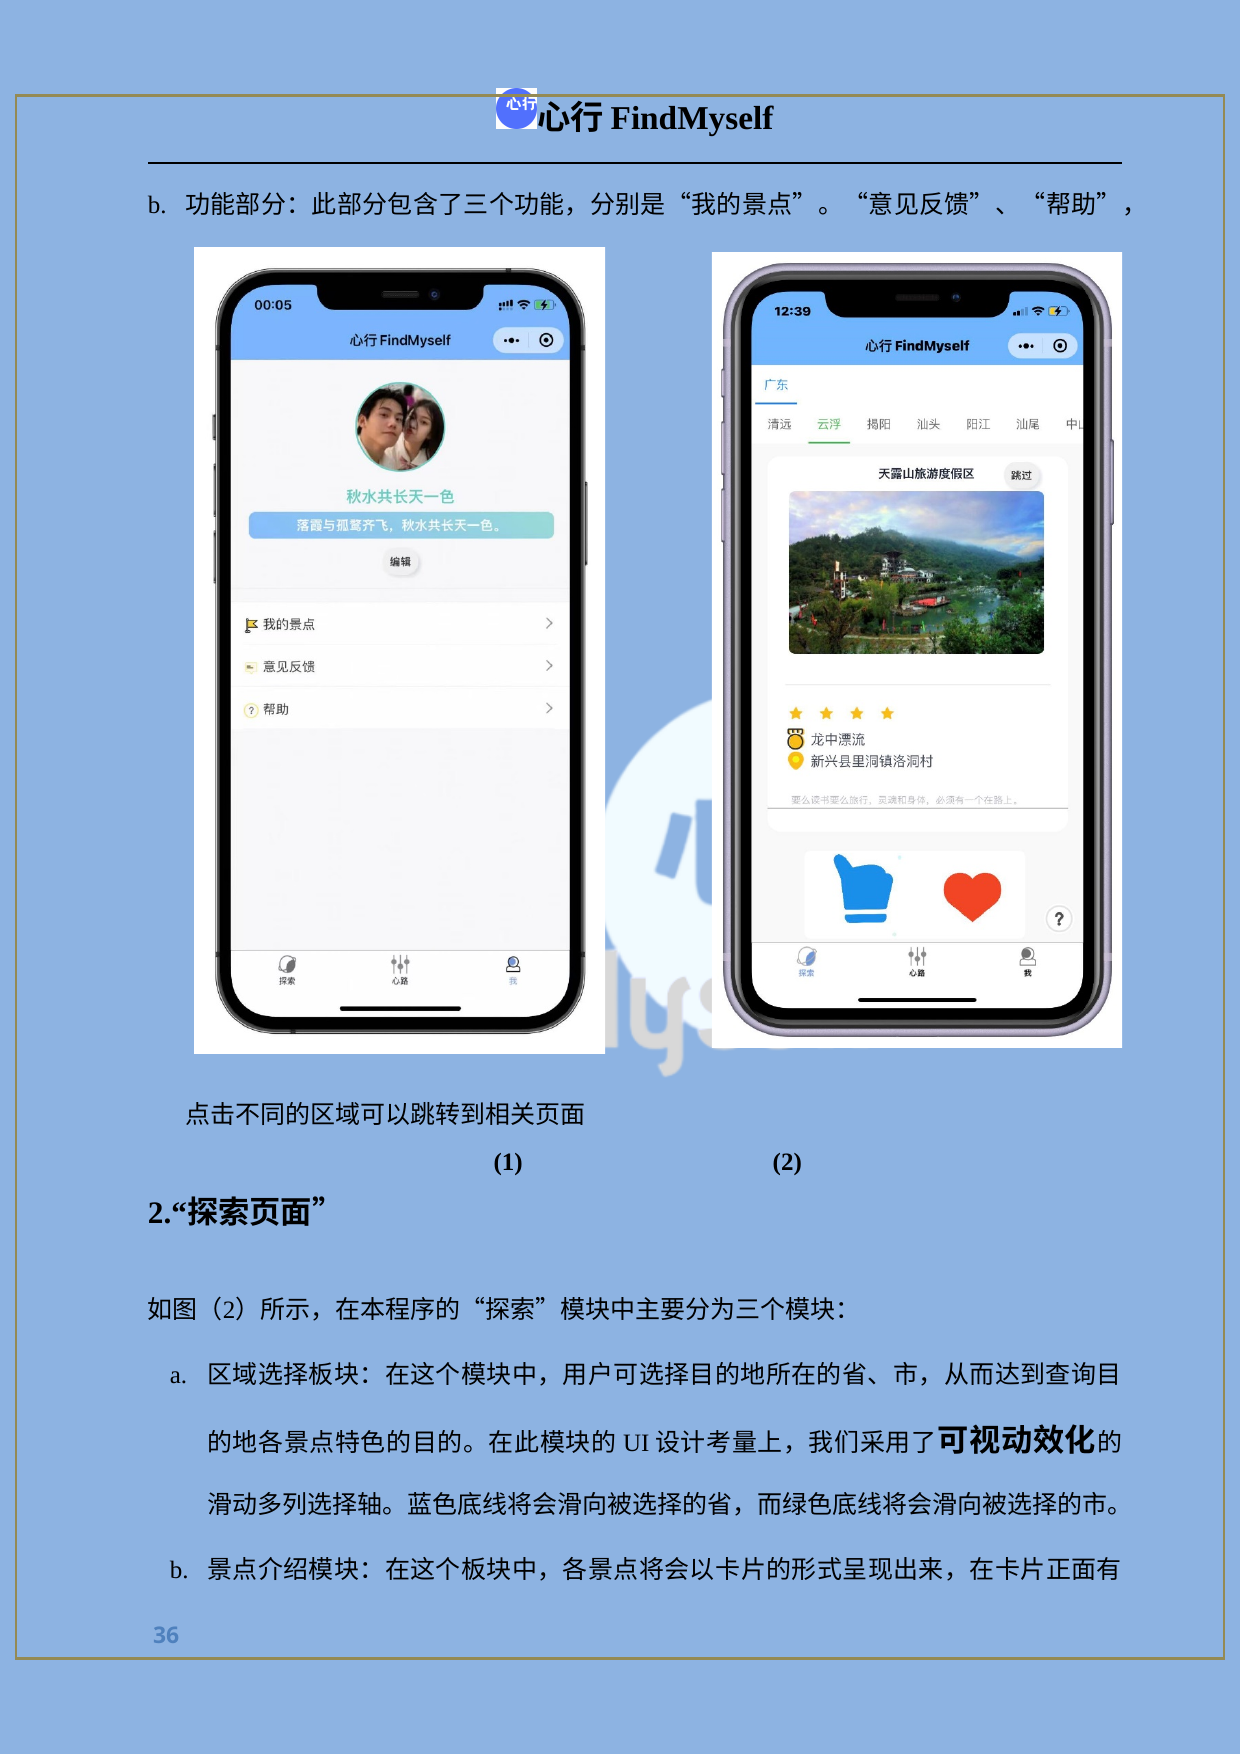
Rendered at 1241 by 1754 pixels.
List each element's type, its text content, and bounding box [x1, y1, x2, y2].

picture [711, 252, 1123, 1048]
list 2.“探索页面” [148, 1177, 1122, 1242]
list 区域选择板块：在这个模块中，用户可选择目的地所在的省、市，从而达到查询目的地各景点特色的目的。在此模块的UI设计考量上，我们采用了可视动效化的滑动多列选择轴。蓝色底线将会滑向被选择的省，而绿色底线将会滑向被选择的市。 [169, 1340, 1122, 1535]
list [169, 1535, 1122, 1600]
text (1) (2) [148, 1145, 1122, 1177]
list 如图（2）所示，在本程序的“探索”模块中主要分为三个模块： [148, 1275, 1122, 1340]
picture [496, 88, 537, 94]
picture [194, 247, 605, 1054]
picture [496, 97, 537, 129]
